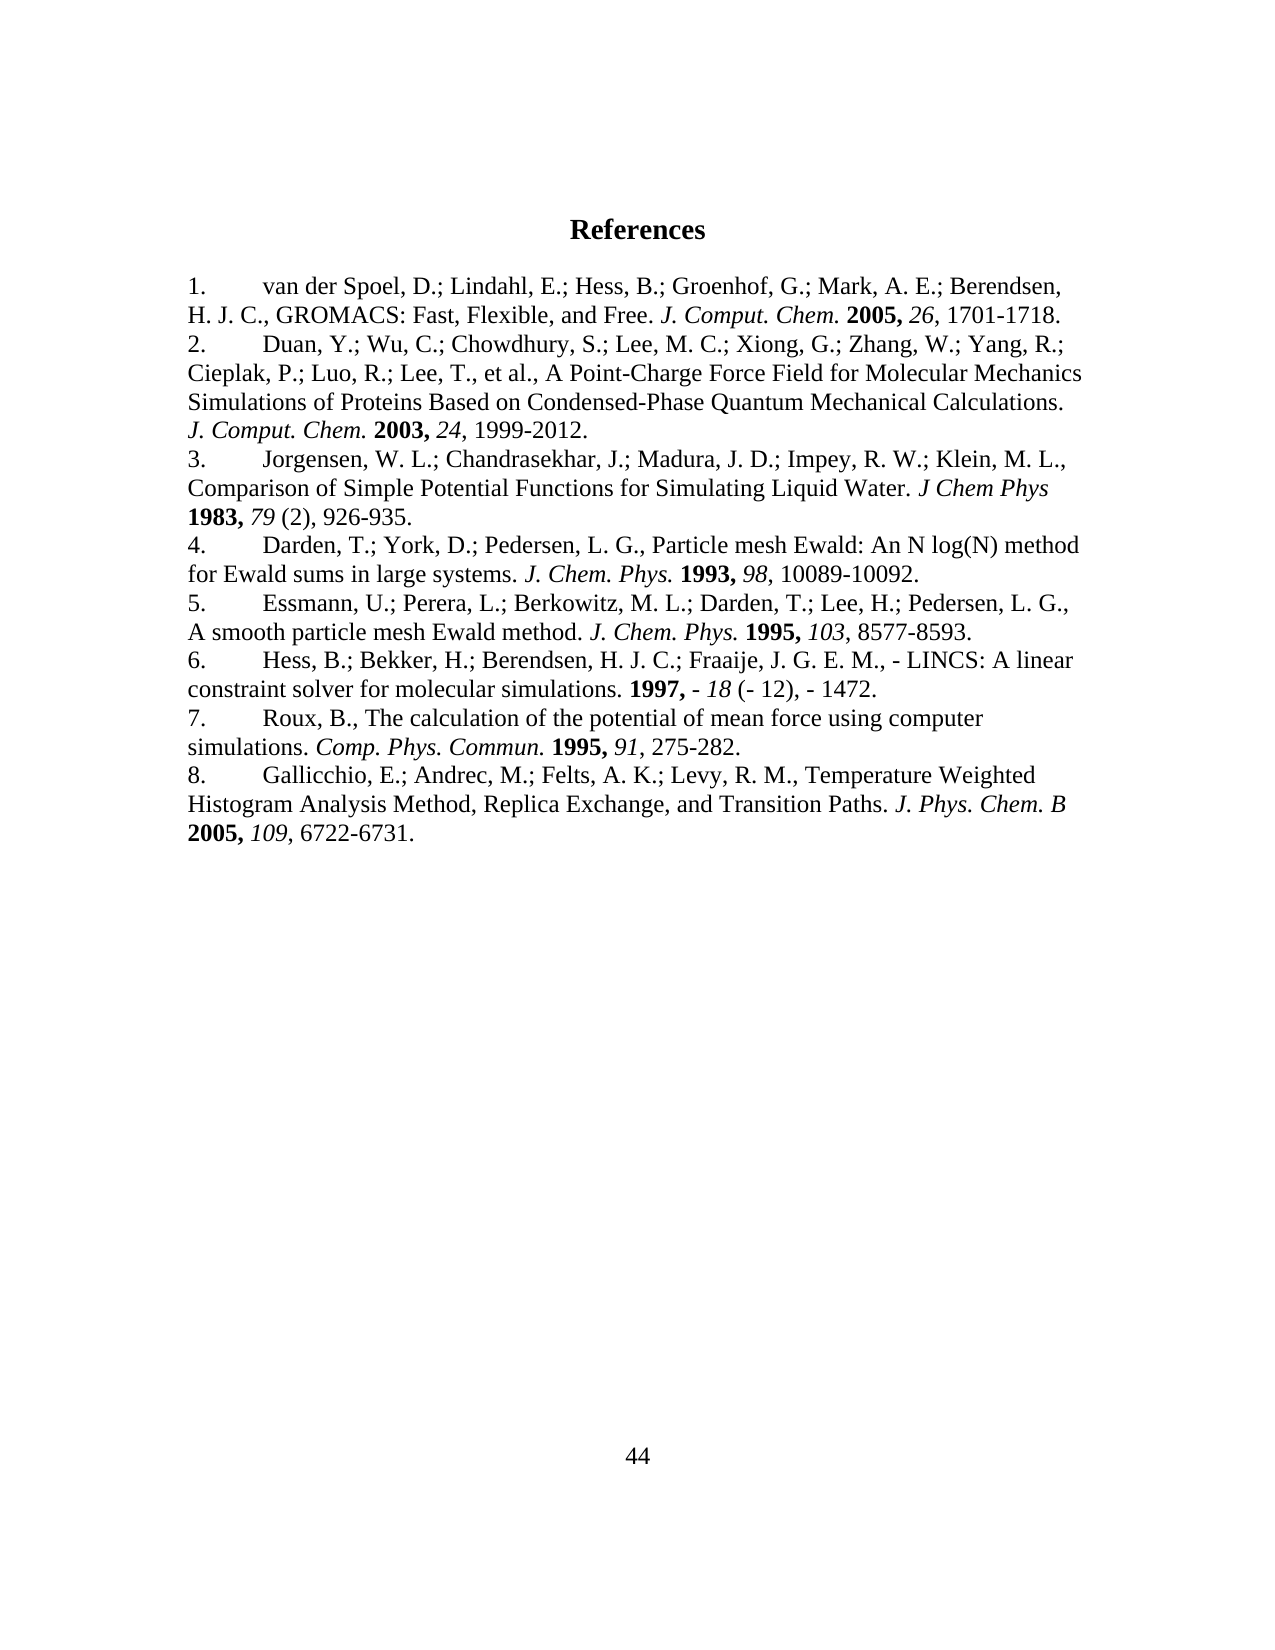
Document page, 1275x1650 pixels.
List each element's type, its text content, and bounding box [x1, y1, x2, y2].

text 2. Duan, Y.; Wu, C.; Chowdhury, S.; Lee, M. C.; Xiong, G.; Zhang, W.; Yang, R.; Cieplak, P.; Luo, R.; Lee, T., et al., A Point-Charge Force Field for Molecular Mechanics Simulations of Proteins Based on Condensed-Phase Quantum Mechanical Calculations. J. Comput. Chem. 2003, 24, 1999-2012. [187, 329, 1087, 444]
text 6. Hess, B.; Bekker, H.; Berendsen, H. J. C.; Fraaije, J. G. E. M., - LINCS: A linear constraint solver for molecular simulations. 1997, - 18 (- 12), - 1472. [187, 646, 1087, 703]
text 1. van der Spoel, D.; Lindahl, E.; Hess, B.; Groenhof, G.; Mark, A. E.; Berendsen, H. J. C., GROMACS: Fast, Flexible, and Free. J. Comput. Chem. 2005, 26, 1701-1718. [187, 271, 1087, 329]
text 7. Roux, B., The calculation of the potential of mean force using computer simulations. Comp. Phys. Commun. 1995, 91, 275-282. [187, 703, 1087, 761]
subtitle References [187, 212, 1087, 246]
text 4. Darden, T.; York, D.; Pedersen, L. G., Particle mesh Ewald: An N log(N) method for Ewald sums in large systems. J. Chem. Phys. 1993, 98, 10089-10092. [187, 531, 1087, 588]
text 5. Essmann, U.; Perera, L.; Berkowitz, M. L.; Darden, T.; Lee, H.; Pedersen, L. G., A smooth particle mesh Ewald method. J. Chem. Phys. 1995, 103, 8577-8593. [187, 588, 1087, 646]
text 3. Jorgensen, W. L.; Chandrasekhar, J.; Madura, J. D.; Impey, R. W.; Klein, M. L., Comparison of Simple Potential Functions for Simulating Liquid Water. J Chem Phys 1983, 79 (2), 926-935. [187, 444, 1087, 531]
text 8. Gallicchio, E.; Andrec, M.; Felts, A. K.; Levy, R. M., Temperature Weighted Histogram Analysis Method, Replica Exchange, and Transition Paths. J. Phys. Chem. B 2005, 109, 6722-6731. [187, 761, 1087, 847]
